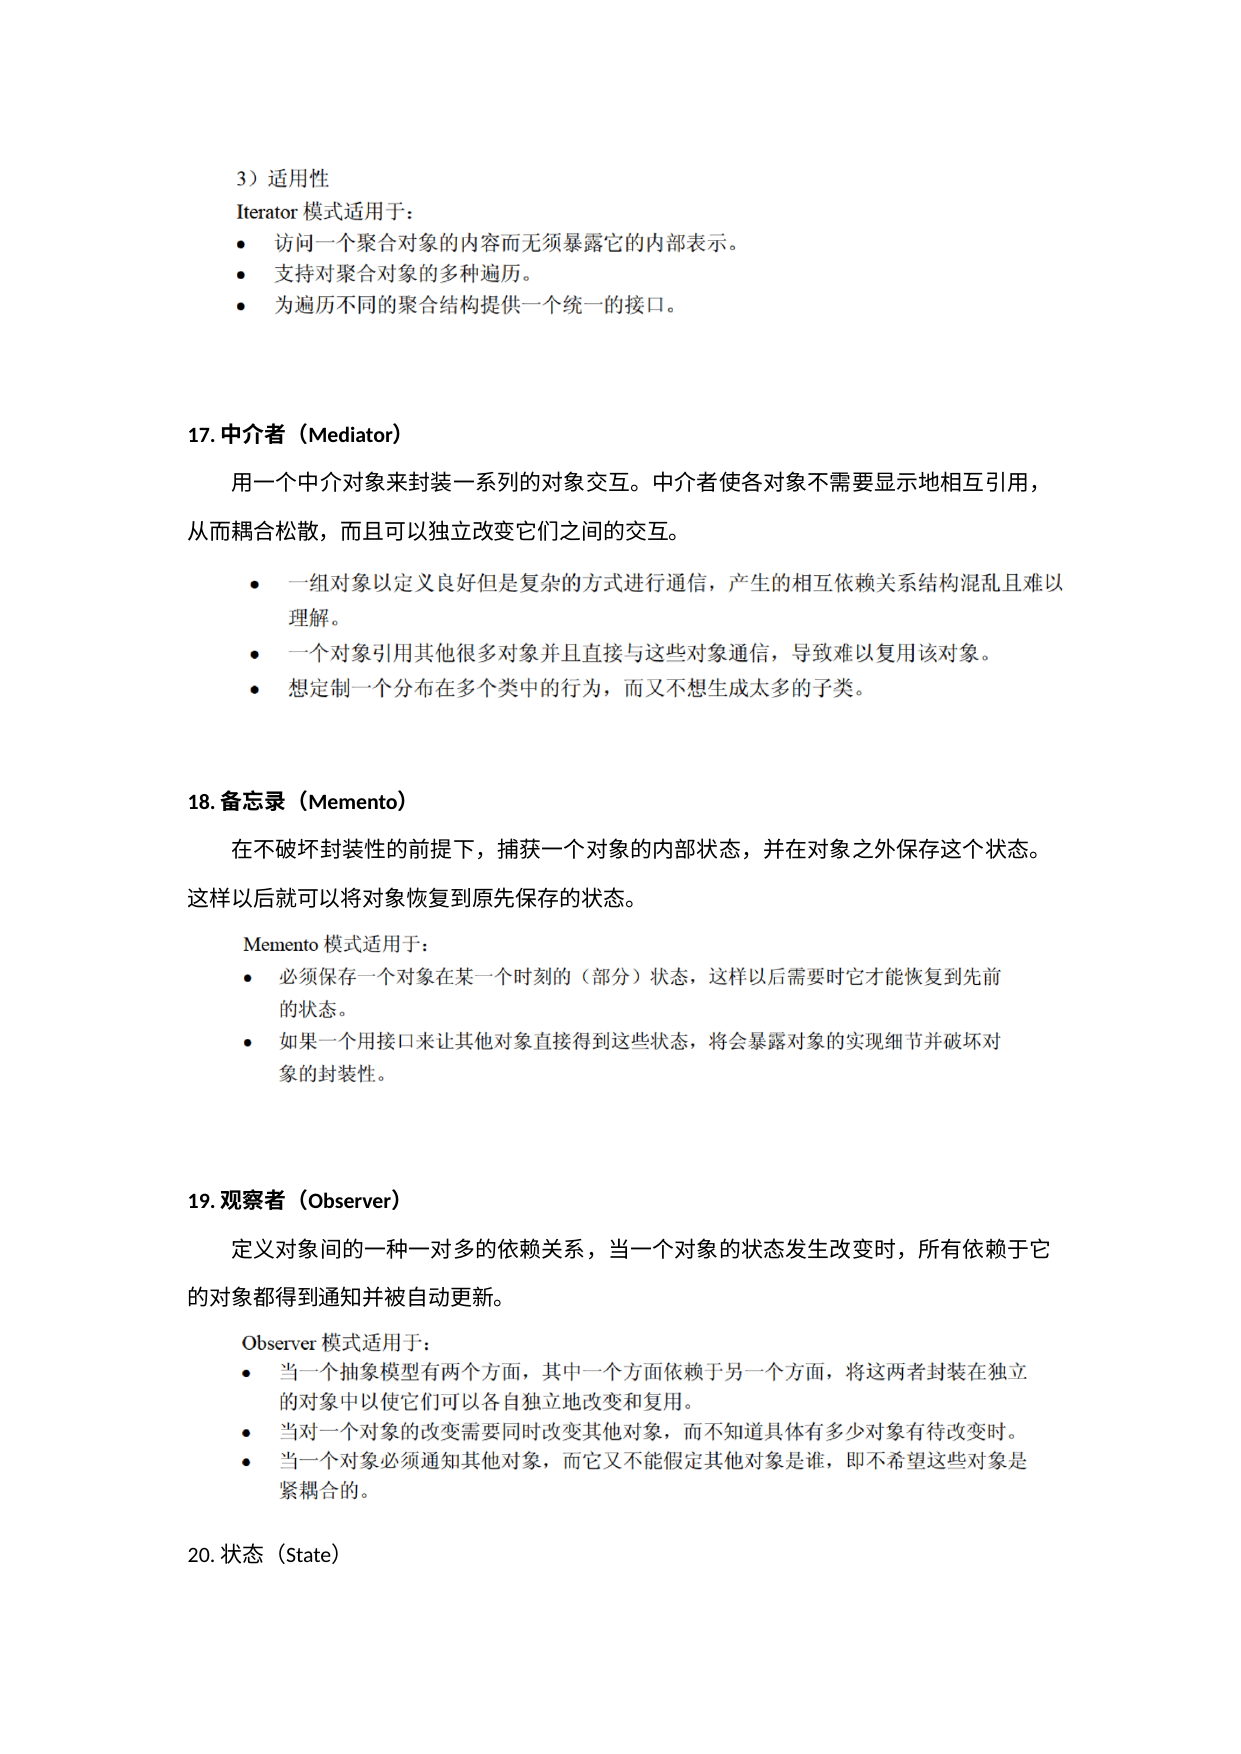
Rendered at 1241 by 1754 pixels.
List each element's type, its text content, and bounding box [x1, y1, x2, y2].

list 状态（State） [187, 1537, 1053, 1569]
text 在不破坏封装性的前提下，捕获一个对象的内部状态，并在对象之外保存这个状态。这样以后就可以将对象恢复到原先保存的状态。 [187, 832, 1053, 913]
picture [231, 928, 1047, 1107]
text 定义对象间的一种一对多的依赖关系，当一个对象的状态发生改变时，所有依赖于它的对象都得到通知并被自动更新。 [187, 1231, 1053, 1312]
list 备忘录（Memento） [187, 783, 1053, 816]
text 用一个中介对象来封装一系列的对象交互。中介者使各对象不需要显示地相互引用，从而耦合松散，而且可以独立改变它们之间的交互。 [187, 464, 1053, 546]
list 中介者（Mediator） [187, 416, 1053, 449]
picture [231, 561, 1079, 710]
picture [231, 1328, 1048, 1512]
picture [231, 162, 749, 336]
list 观察者（Observer） [187, 1183, 1053, 1215]
